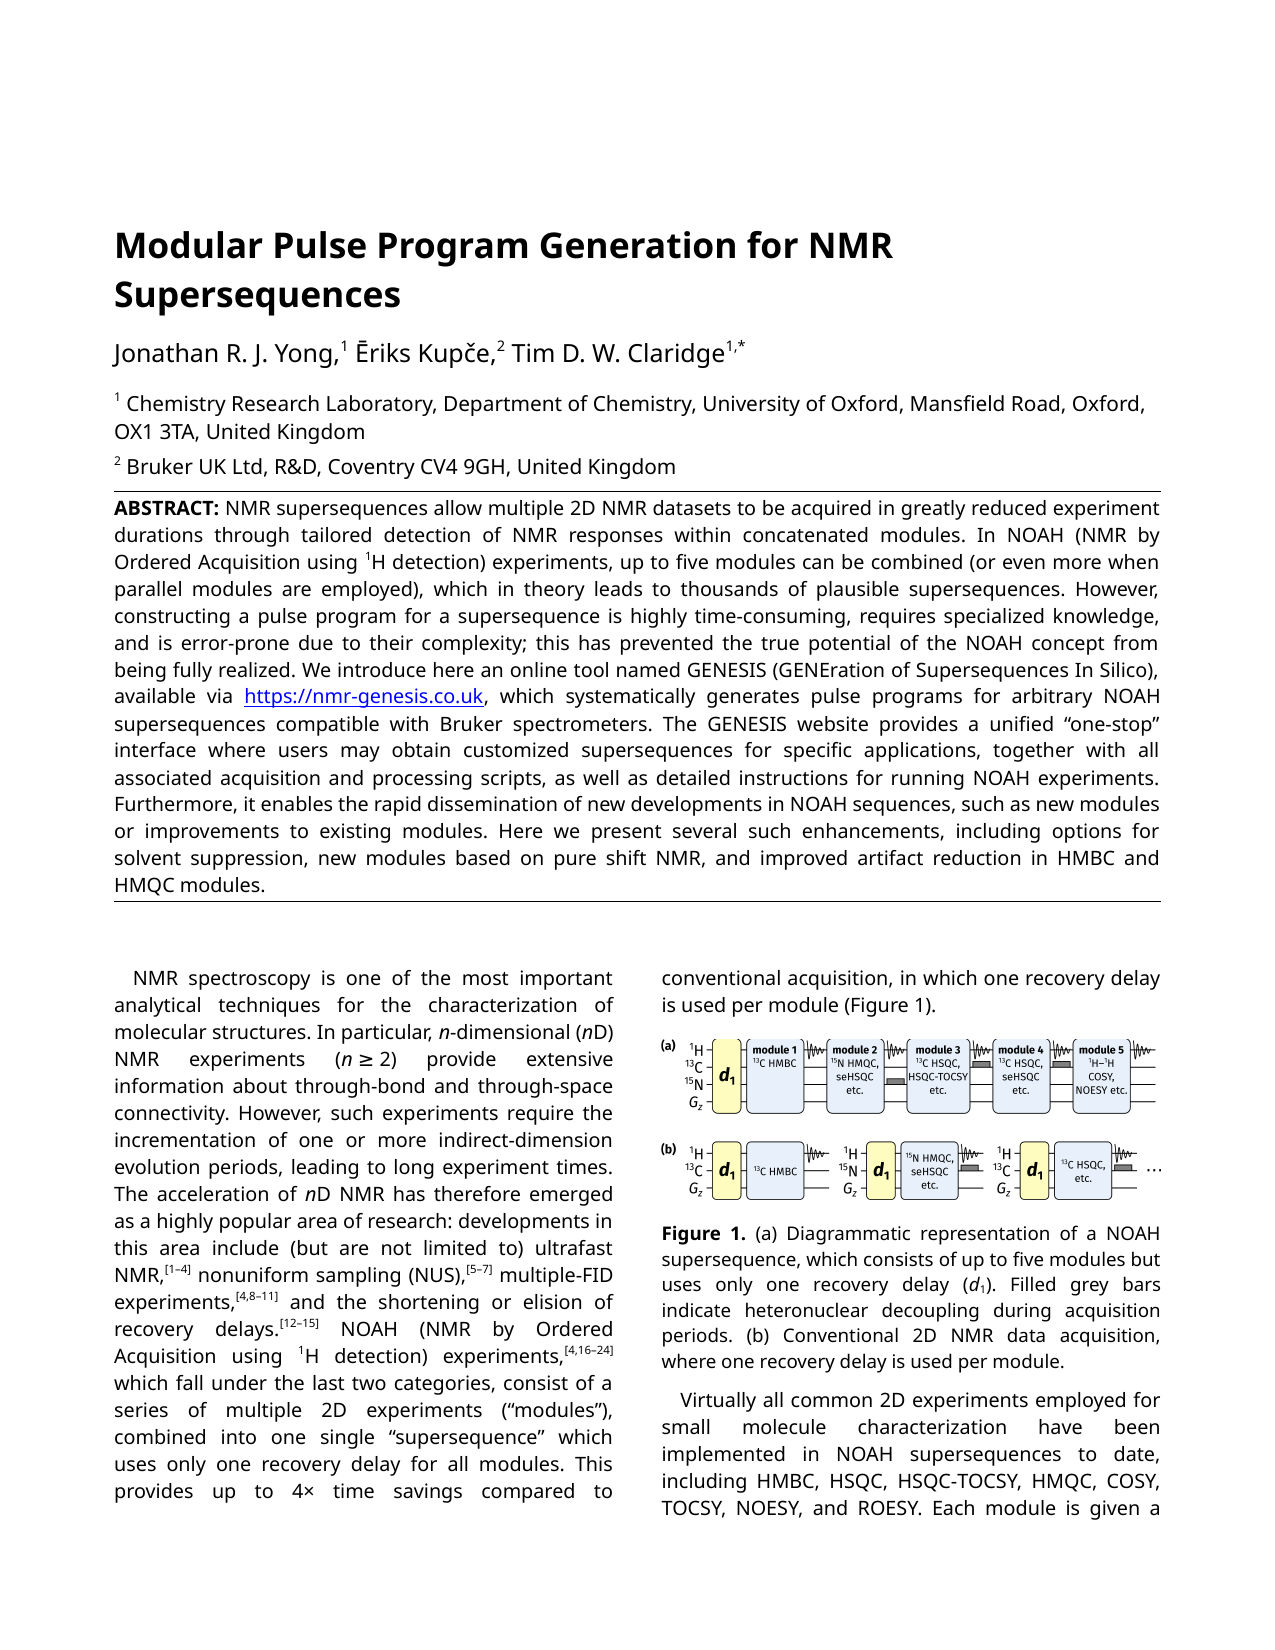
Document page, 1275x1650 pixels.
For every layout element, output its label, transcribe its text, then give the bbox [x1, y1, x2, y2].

picture [661, 1039, 1161, 1200]
text 1 Chemistry Research Laboratory, Department of Chemistry, University of Oxford, Mansfield Road, Oxford, OX1 3TA, United Kingdom [114, 389, 1161, 446]
title Modular Pulse Program Generation for NMR Supersequences [114, 221, 1161, 317]
text Jonathan R. J. Yong,1 Ēriks Kupče,2 Tim D. W. Claridge1,* [114, 336, 1161, 370]
text NMR spectroscopy is one of the most important analytical techniques for the characterization of molecular structures. In particular, n‐dimensional (nD) NMR experiments (n ≥ 2) provide extensive information about through-bond and through-space connectivity. However, such experiments require the incrementation of one or more indirect-dimension evolution periods, leading to long experiment times. The acceleration of nD NMR has therefore emerged as a highly popular area of research: developments in this area include (but are not limited to) ultrafast NMR,[1–4] nonuniform sampling (NUS),[5–7] multiple‐FID experiments,[4,8–11] and the shortening or elision of recovery delays.[12–15] NOAH (NMR by Ordered Acquisition using 1H detection) experiments,[4,16–24] which fall under the last two categories, consist of a series of multiple 2D experiments (“modules”), combined into one single “supersequence” which uses only one recovery delay for all modules. This provides up to 4× time savings compared to conventional acquisition, in which one recovery delay is used per module (Figure 1). [114, 964, 613, 1504]
text Figure 1. (a) Diagrammatic representation of a NOAH supersequence, which consists of up to five modules but uses only one recovery delay (d1). Filled grey bars indicate heteronuclear decoupling during acquisition periods. (b) Conventional 2D NMR data acquisition, where one recovery delay is used per module. [661, 1220, 1161, 1373]
text ABSTRACT: NMR supersequences allow multiple 2D NMR datasets to be acquired in greatly reduced experiment durations through tailored detection of NMR responses within concatenated modules. In NOAH (NMR by Ordered Acquisition using 1H detection) experiments, up to five modules can be combined (or even more when parallel modules are employed), which in theory leads to thousands of plausible supersequences. However, constructing a pulse program for a supersequence is highly time-consuming, requires specialized knowledge, and is error-prone due to their complexity; this has prevented the true potential of the NOAH concept from being fully realized. We introduce here an online tool named GENESIS (GENEration of Supersequences In Silico), available via https://nmr-genesis.co.uk, which systematically generates pulse programs for arbitrary NOAH supersequences compatible with Bruker spectrometers. The GENESIS website provides a unified “one-stop” interface where users may obtain customized supersequences for specific applications, together with all associated acquisition and processing scripts, as well as detailed instructions for running NOAH experiments. Furthermore, it enables the rapid dissemination of new developments in NOAH sequences, such as new modules or improvements to existing modules. Here we present several such enhancements, including options for solvent suppression, new modules based on pure shift NMR, and improved artifact reduction in HMBC and HMQC modules. [114, 492, 1161, 901]
text 2 Bruker UK Ltd, R&D, Coventry CV4 9GH, United Kingdom [114, 452, 1161, 480]
